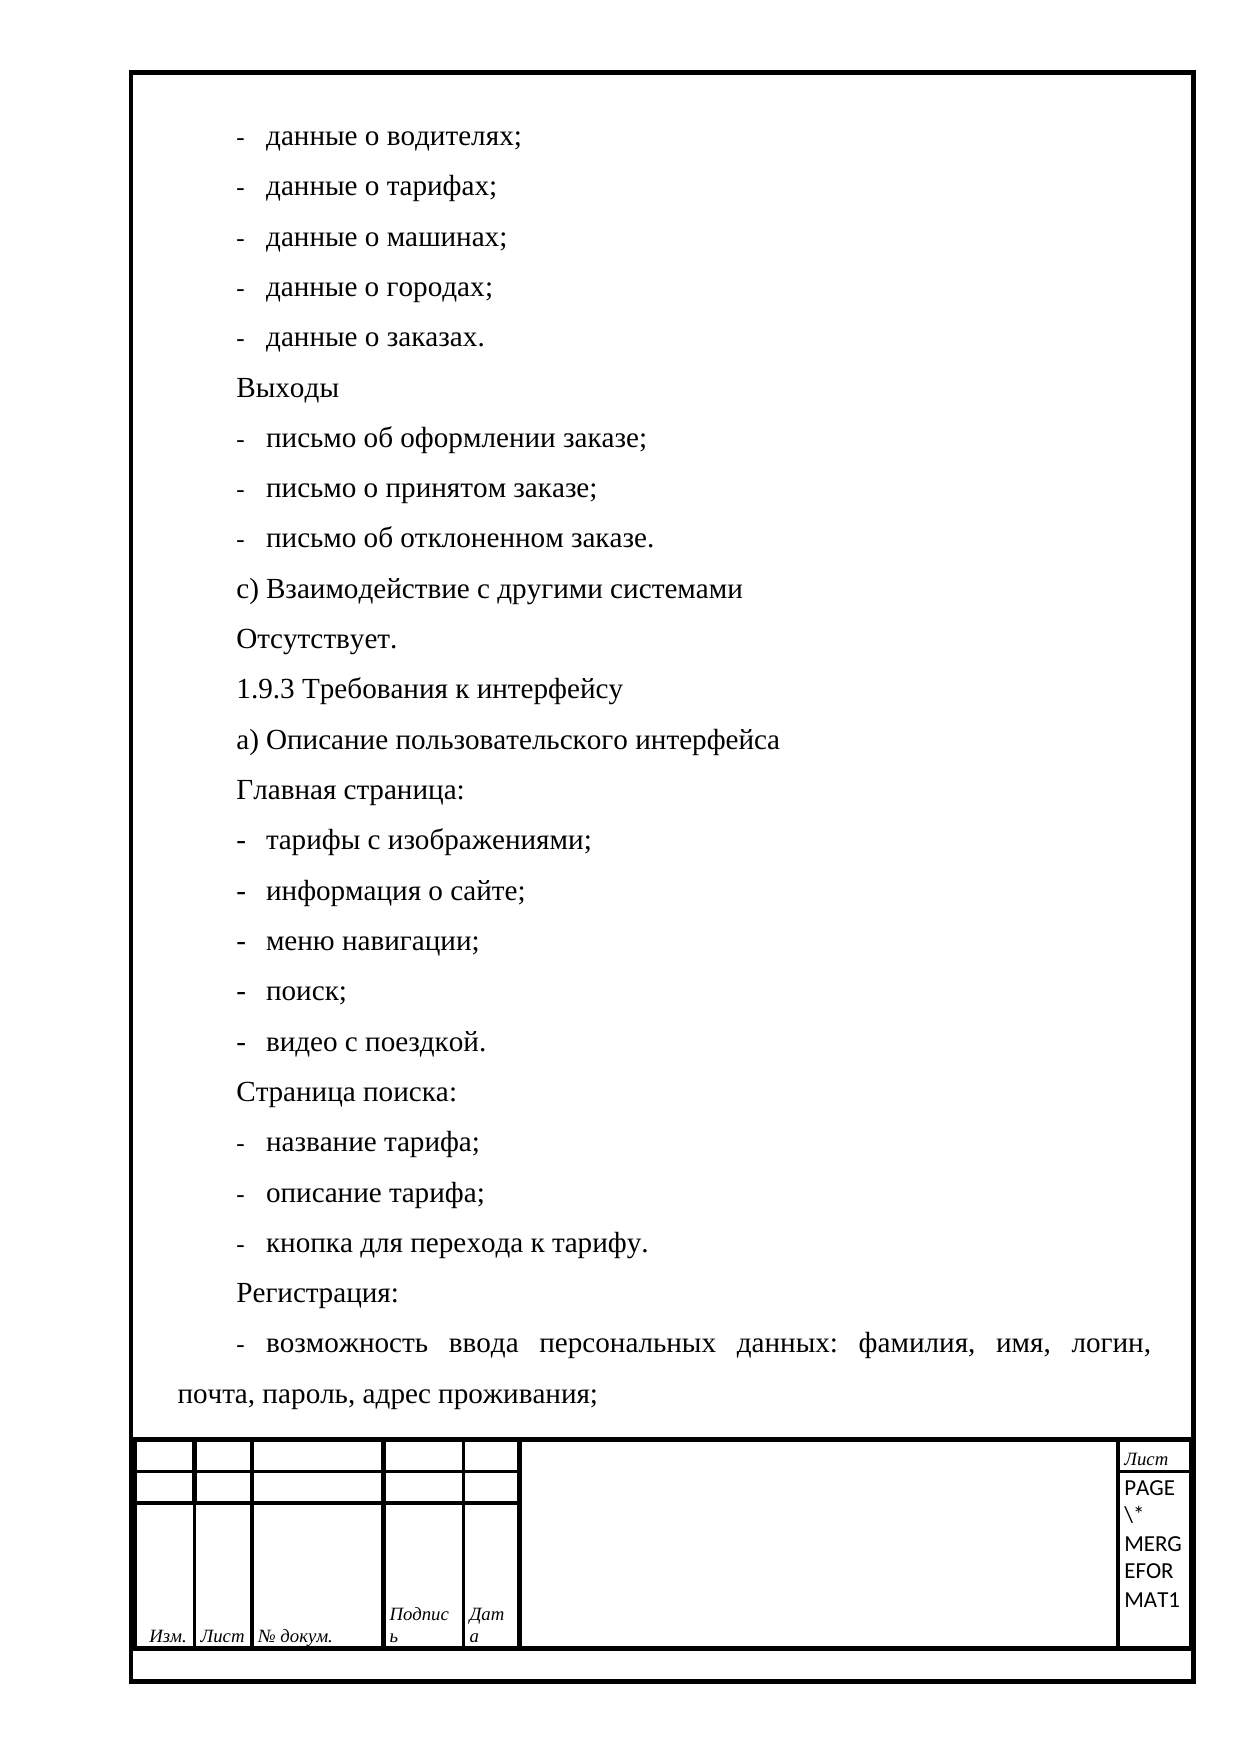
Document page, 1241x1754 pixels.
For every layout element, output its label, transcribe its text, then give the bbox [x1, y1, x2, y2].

text Отсутствует. [177, 621, 1152, 655]
text Выходы [236, 370, 1152, 403]
list письмо о принятом заказе; [177, 470, 1152, 504]
list возможность ввода персональных данных: фамилия, имя, логин, почта, пароль, адрес проживания; [177, 1326, 1152, 1409]
list описание тарифа; [177, 1175, 1152, 1208]
subtitle 1.9.3 Требования к интерфейсу [177, 672, 1152, 705]
list Регистрация: [236, 1275, 1152, 1309]
list Взаимодействие с другими системами [177, 571, 1152, 604]
list данные о машинах; [236, 219, 1152, 252]
list кнопка для перехода к тарифу. [177, 1225, 1152, 1258]
list Описание пользовательского интерфейса [236, 722, 1152, 755]
list информация о сайте; [177, 873, 1152, 906]
list Страница поиска: [236, 1074, 1152, 1108]
list Главная страница: [236, 772, 1152, 806]
list данные о тарифах; [236, 168, 1152, 202]
list видео с поездкой. [177, 1024, 1152, 1057]
list данные о городах; [236, 269, 1152, 303]
list письмо об отклоненном заказе. [177, 521, 1152, 554]
list поиск; [177, 973, 1152, 1007]
list тарифы с изображениями; [177, 822, 1152, 856]
list меню навигации; [177, 923, 1152, 957]
list письмо об оформлении заказе; [177, 420, 1152, 453]
list название тарифа; [177, 1124, 1152, 1158]
list данные о водителях; [236, 118, 1152, 152]
list данные о заказах. [236, 319, 1152, 353]
